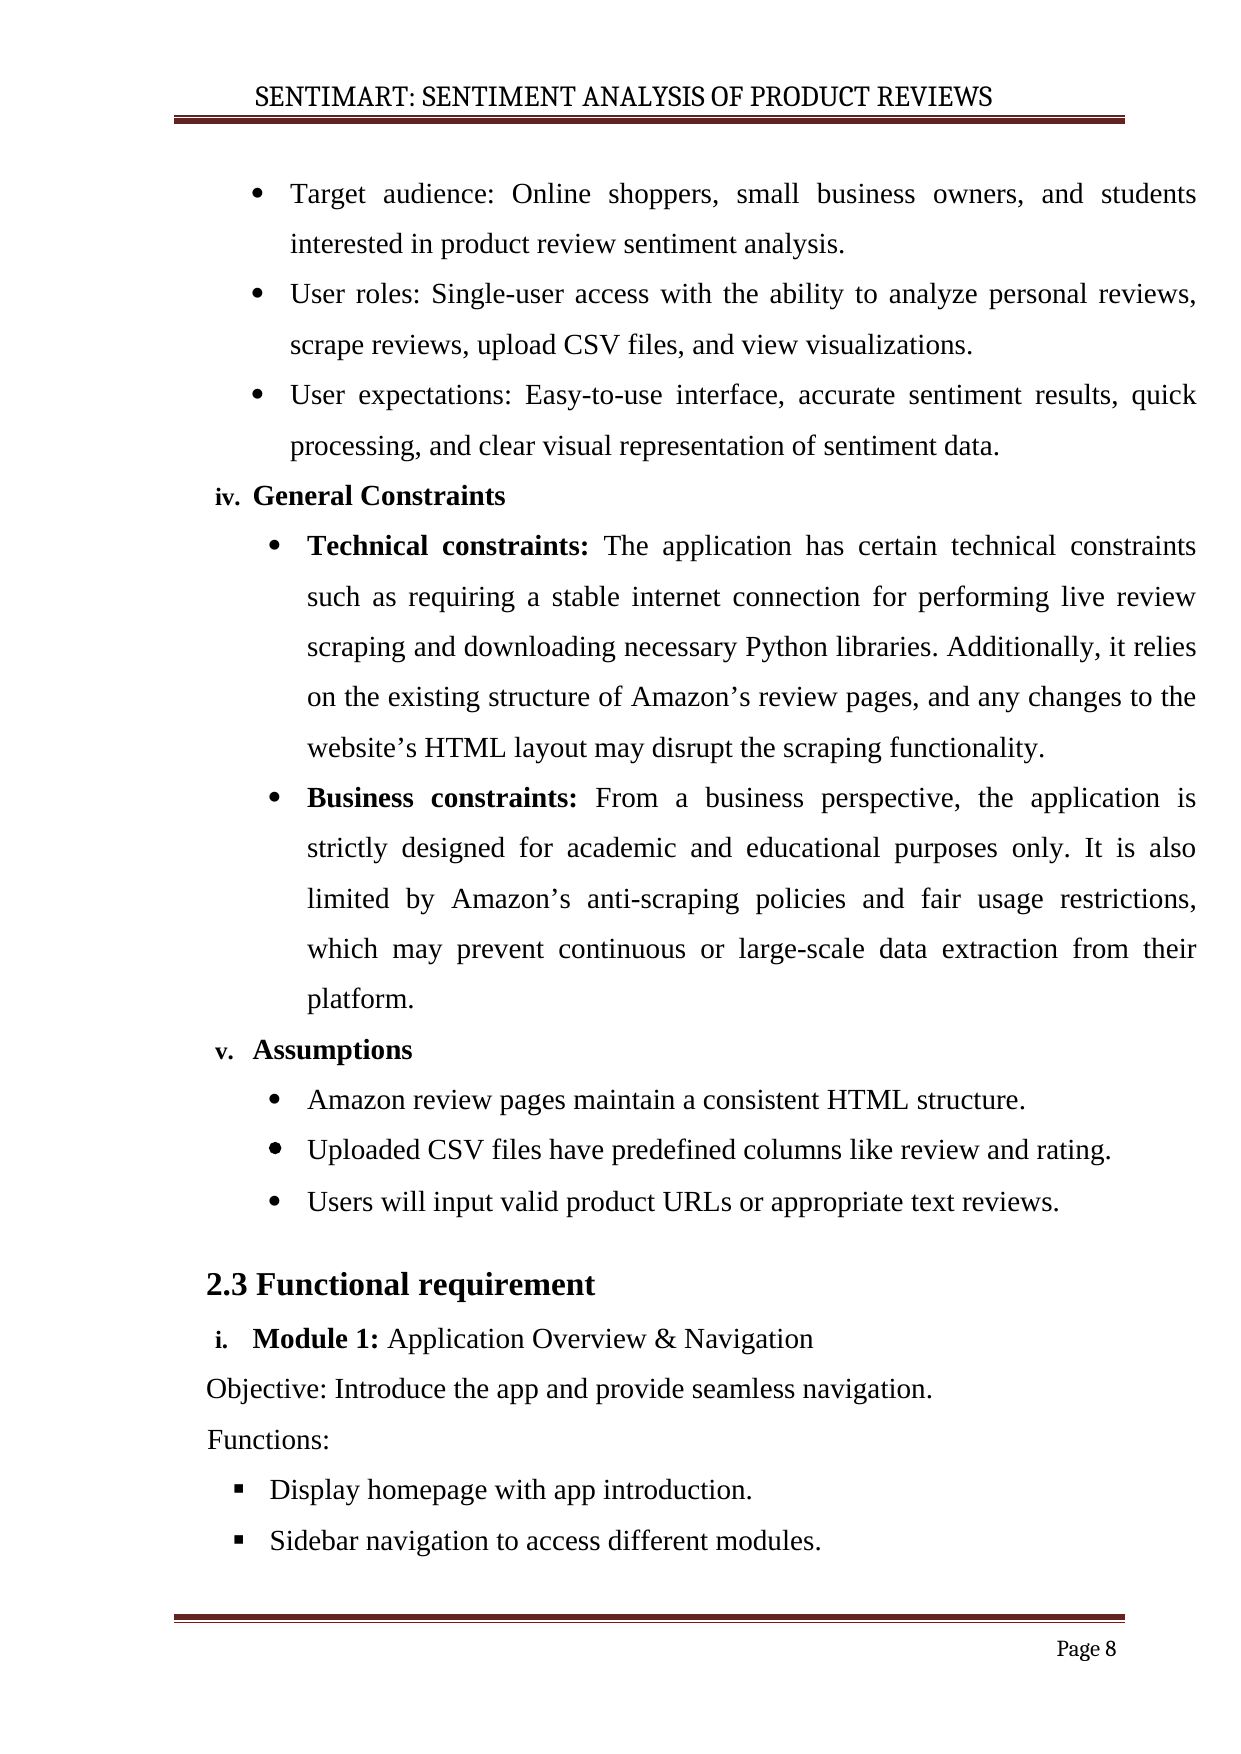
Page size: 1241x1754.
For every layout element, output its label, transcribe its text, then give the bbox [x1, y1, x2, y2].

list Display homepage with app introduction. [232, 1472, 1197, 1506]
text Objective: Introduce the app and provide seamless navigation. Functions: [206, 1372, 1197, 1455]
list Module 1: Application Overview & Navigation [215, 1321, 1197, 1355]
text 2.3 Functional requirement [206, 1264, 1197, 1302]
list User expectations: Easy-to-use interface, accurate sentiment results, quick processing, and clear visual representation of sentiment data. [252, 377, 1197, 461]
list Business constraints: From a business perspective, the application is strictly designed for academic and educational purposes only. It is also limited by Amazon’s anti-scraping policies and fair usage restrictions, which may prevent continuous or large-scale data extraction from their platform. [269, 780, 1197, 1015]
list Technical constraints: The application has certain technical constraints such as requiring a stable internet connection for performing live review scraping and downloading necessary Python libraries. Additionally, it relies on the existing structure of Amazon’s review pages, and any changes to the website’s HTML layout may disrupt the scraping functionality. [269, 528, 1197, 763]
list Users will input valid product URLs or appropriate text reviews. [269, 1184, 1197, 1218]
list User roles: Single-user access with the ability to analyze personal reviews, scrape reviews, upload CSV files, and view visualizations. [252, 277, 1197, 361]
list Amazon review pages maintain a consistent HTML structure. [269, 1082, 1197, 1116]
list Uploaded CSV files have predefined columns like review and rating. [269, 1132, 1197, 1167]
list General Constraints [215, 478, 1197, 512]
list Target audience: Online shoppers, small business owners, and students interested in product review sentiment analysis. [252, 176, 1197, 260]
list Sidebar navigation to access different modules. [232, 1523, 1197, 1556]
list Assumptions [215, 1032, 1197, 1065]
